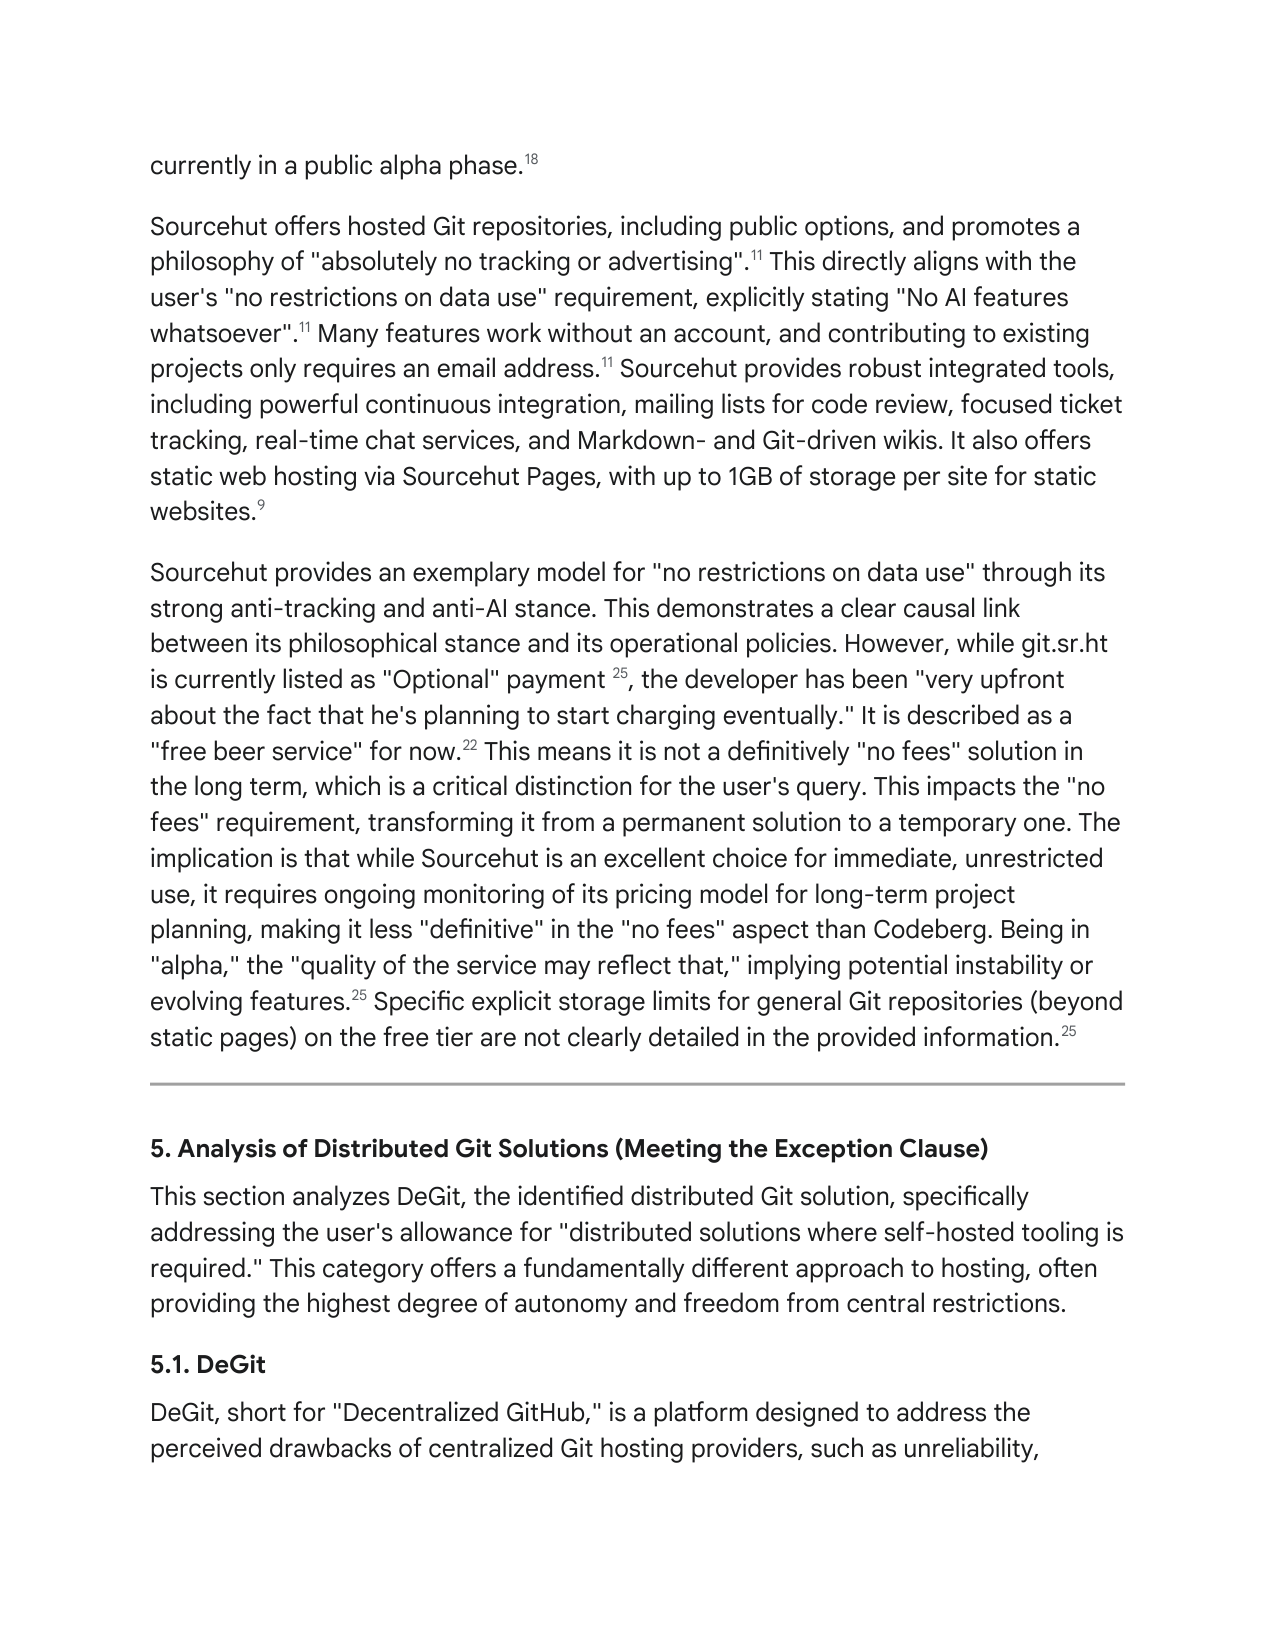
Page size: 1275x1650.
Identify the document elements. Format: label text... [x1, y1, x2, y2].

text Sourcehut provides an exemplary model for "no restrictions on data use" through its strong anti-tracking and anti-AI stance. This demonstrates a clear causal link between its philosophical stance and its operational policies. However, while git.sr.ht is currently listed as "Optional" payment 25, the developer has been "very upfront about the fact that he's planning to start charging eventually." It is described as a "free beer service" for now.22 This means it is not a definitively "no fees" solution in the long term, which is a critical distinction for the user's query. This impacts the "no fees" requirement, transforming it from a permanent solution to a temporary one. The implication is that while Sourcehut is an excellent choice for immediate, unrestricted use, it requires ongoing monitoring of its pricing model for long-term project planning, making it less "definitive" in the "no fees" aspect than Codeberg. Being in "alpha," the "quality of the service may reflect that," implying potential instability or evolving features.25 Specific explicit storage limits for general Git repositories (beyond static pages) on the free tier are not clearly detailed in the provided information.25 [150, 557, 1125, 1053]
text Sourcehut offers hosted Git repositories, including public options, and promotes a philosophy of "absolutely no tracking or advertising".11 This directly aligns with the user's "no restrictions on data use" requirement, explicitly stating "No AI features whatsoever".11 Many features work without an account, and contributing to existing projects only requires an email address.11 Sourcehut provides robust integrated tools, including powerful continuous integration, mailing lists for code review, focused ticket tracking, real-time chat services, and Markdown- and Git-driven wikis. It also offers static web hosting via Sourcehut Pages, with up to 1GB of storage per site for static websites.9 [150, 211, 1125, 528]
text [150, 1398, 1125, 1465]
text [150, 150, 1125, 181]
text This section analyzes DeGit, the identified distributed Git solution, specifically addressing the user's allowance for "distributed solutions where self-hosted tooling is required." This category offers a fundamentally different approach to hosting, often providing the highest degree of autonomy and freedom from central restrictions. [150, 1181, 1125, 1320]
subtitle 5. Analysis of Distributed Git Solutions (Meeting the Exception Clause) [150, 1133, 1125, 1164]
subtitle 5.1. DeGit [150, 1349, 1125, 1381]
